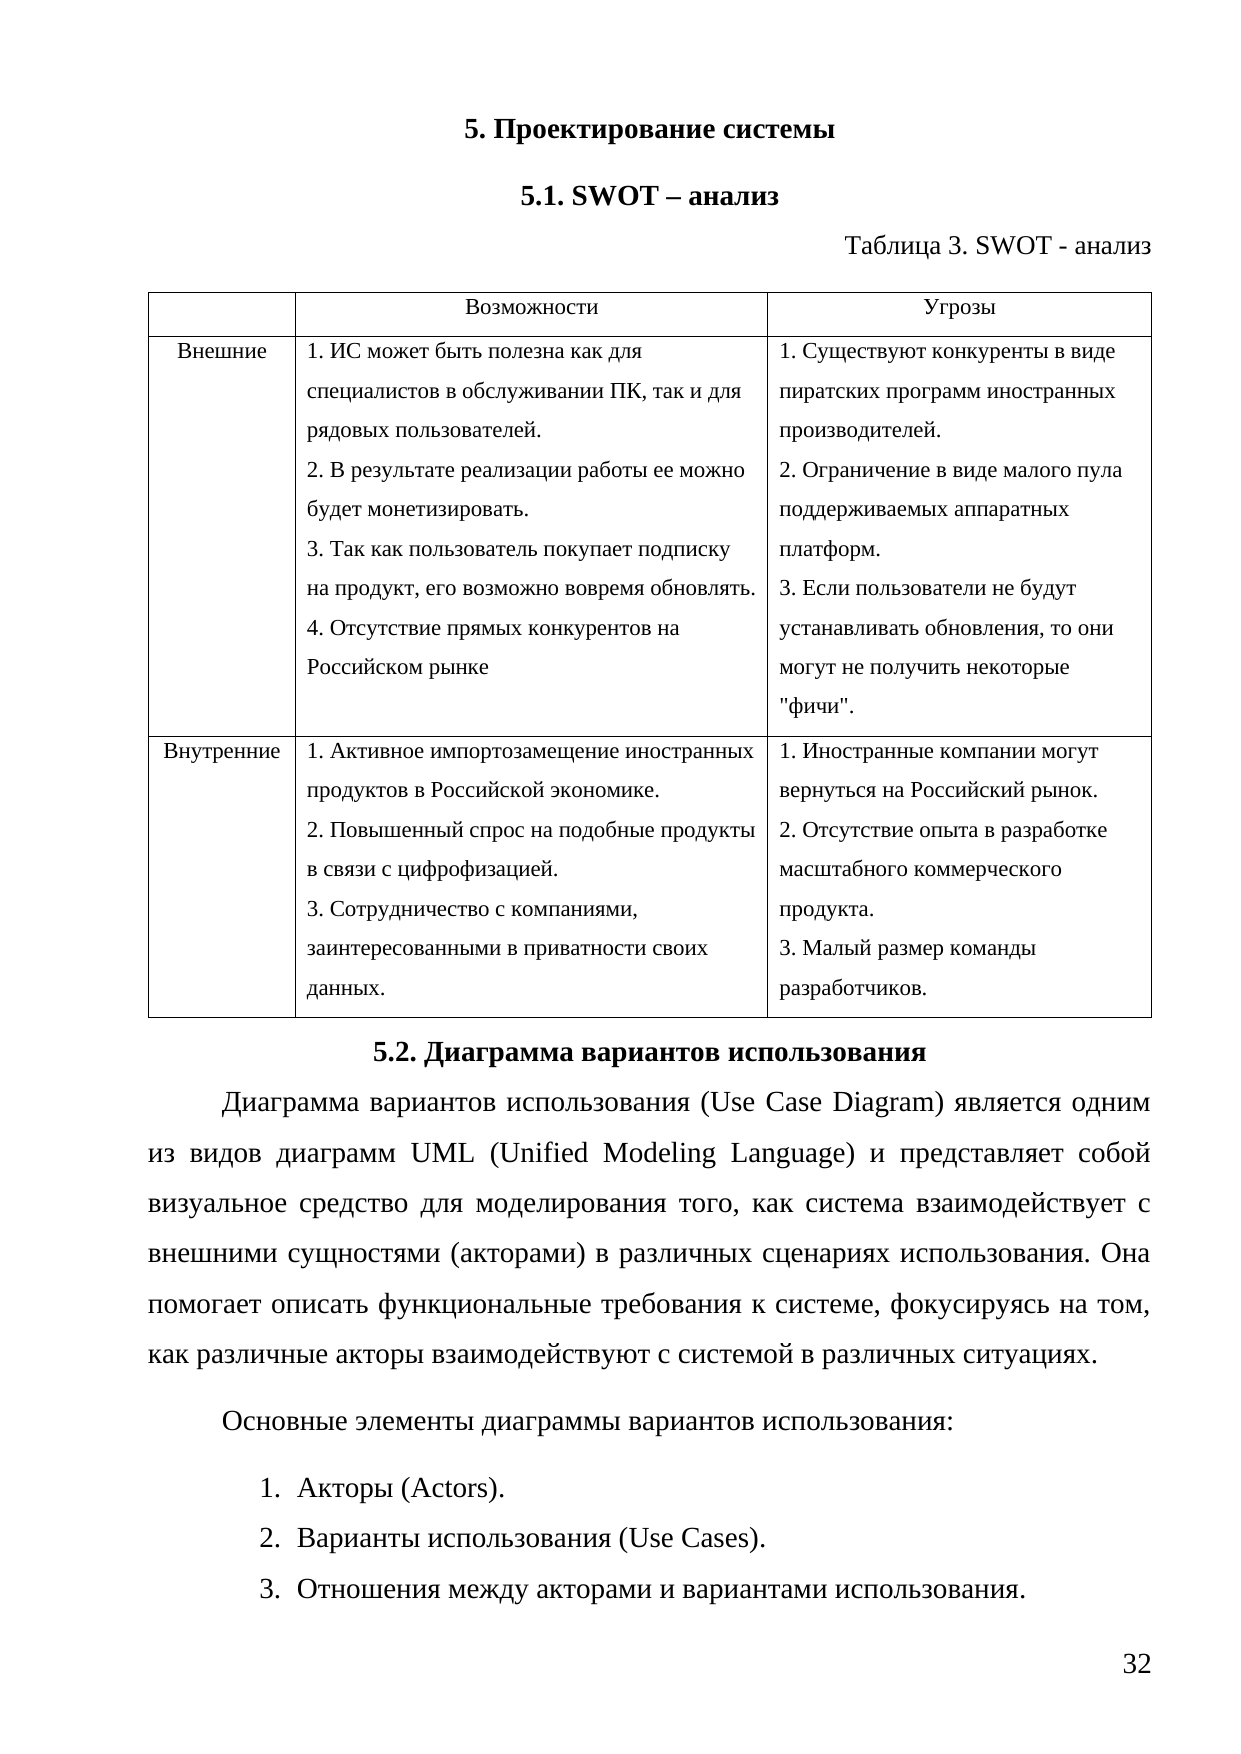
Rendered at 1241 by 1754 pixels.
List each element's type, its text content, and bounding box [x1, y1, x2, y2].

table_header [149, 293, 295, 336]
table_cell 1. Активное импортозамещение иностранных продуктов в Российской экономике. 2. Повышенный спрос на подобные продукты в связи с цифрофизацией. 3. Сотрудничество с компаниями, заинтересованными в приватности своих данных. [296, 737, 767, 1017]
subtitle 5.2. Диаграмма вариантов использования [148, 1034, 1152, 1068]
table_header Угрозы [768, 293, 1151, 336]
table_header Возможности [296, 293, 767, 336]
table_cell Внешние [149, 337, 295, 736]
subtitle 5. Проектирование системы [148, 112, 1152, 145]
subtitle 5.1. SWOT – анализ [148, 178, 1152, 212]
table_cell 1. Иностранные компании могут вернуться на Российский рынок. 2. Отсутствие опыта в разработке масштабного коммерческого продукта. 3. Малый размер команды разработчиков. [768, 737, 1151, 1017]
table_cell Внутренние [149, 737, 295, 1017]
table_cell 1. Существуют конкуренты в виде пиратских программ иностранных производителей. 2. Ограничение в виде малого пула поддерживаемых аппаратных платформ. 3. Если пользователи не будут устанавливать обновления, то они могут не получить некоторые "фичи". [768, 337, 1151, 736]
text Таблица 3. SWOT - анализ [148, 229, 1152, 260]
list Отношения между акторами и вариантами использования. [259, 1571, 1152, 1604]
list Варианты использования (Use Cases). [259, 1520, 1152, 1554]
text Диаграмма вариантов использования (Use Case Diagram) является одним из видов диаграмм UML (Unified Modeling Language) и представляет собой визуальное средство для моделирования того, как система взаимодействует с внешними сущностями (акторами) в различных сценариях использования. Она помогает описать функциональные требования к системе, фокусируясь на том, как различные акторы взаимодействуют с системой в различных ситуациях. [148, 1084, 1152, 1370]
list Акторы (Actors). [259, 1470, 1152, 1504]
text Основные элементы диаграммы вариантов использования: [148, 1403, 1152, 1437]
table_cell 1. ИС может быть полезна как для специалистов в обслуживании ПК, так и для рядовых пользователей. 2. В результате реализации работы ее можно будет монетизировать. 3. Так как пользователь покупает подписку на продукт, его возможно вовремя обновлять. 4. Отсутствие прямых конкурентов на Российском рынке [296, 337, 767, 736]
